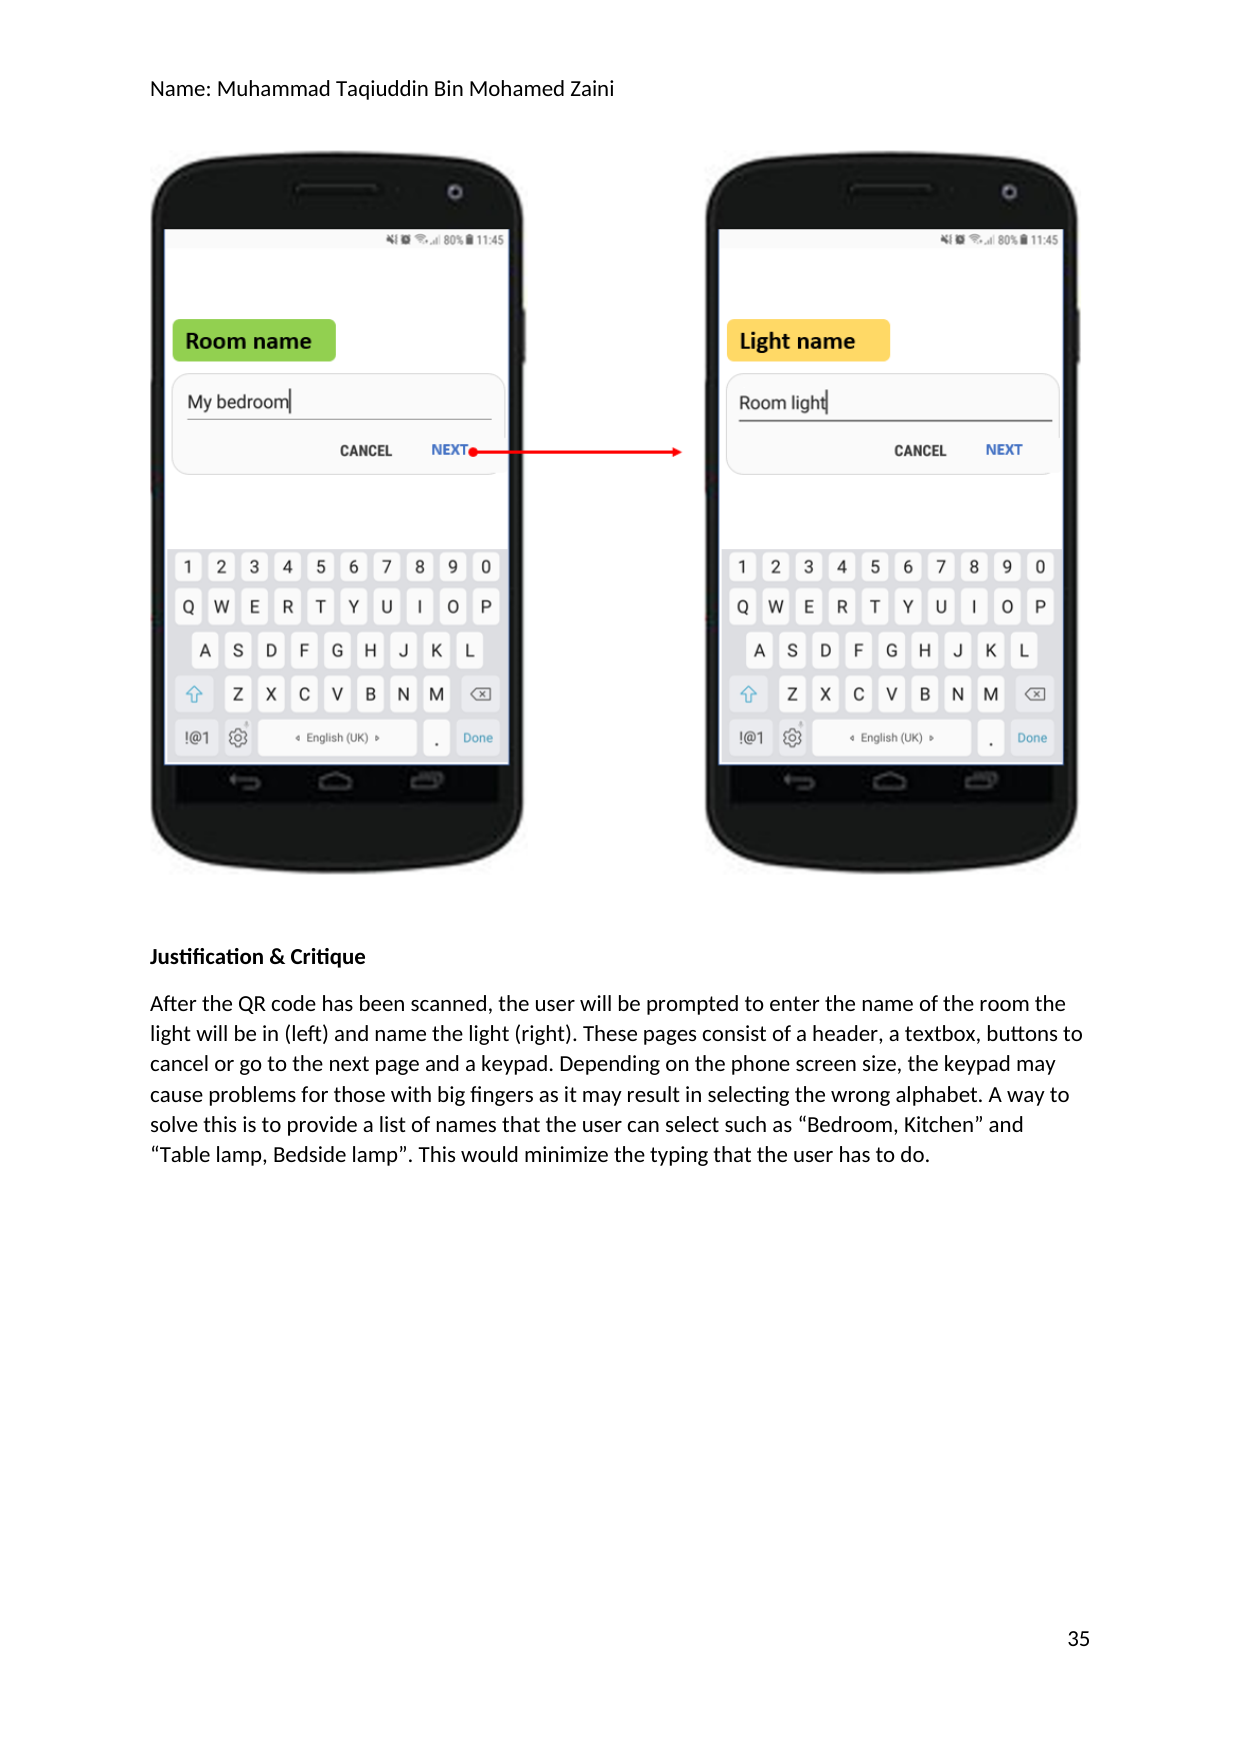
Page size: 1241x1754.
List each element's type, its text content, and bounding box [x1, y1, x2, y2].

text After the QR code has been scanned, the user will be prompted to enter the name of the room the light will be in (left) and name the light (right). These pages consist of a header, a textbox, buttons to cancel or go to the next page and a keypad. Depending on the phone screen size, the keypad may cause problems for those with big fingers as it may result in selecting the wrong alphabet. A way to solve this is to provide a list of names that the user can select such as “Bedroom, Kitchen” and “Table lamp, Bedside lamp”. This would minimize the typing that the user has to do. [150, 989, 1090, 1168]
picture [150, 150, 1082, 877]
text Justification & Critique [150, 942, 1090, 970]
